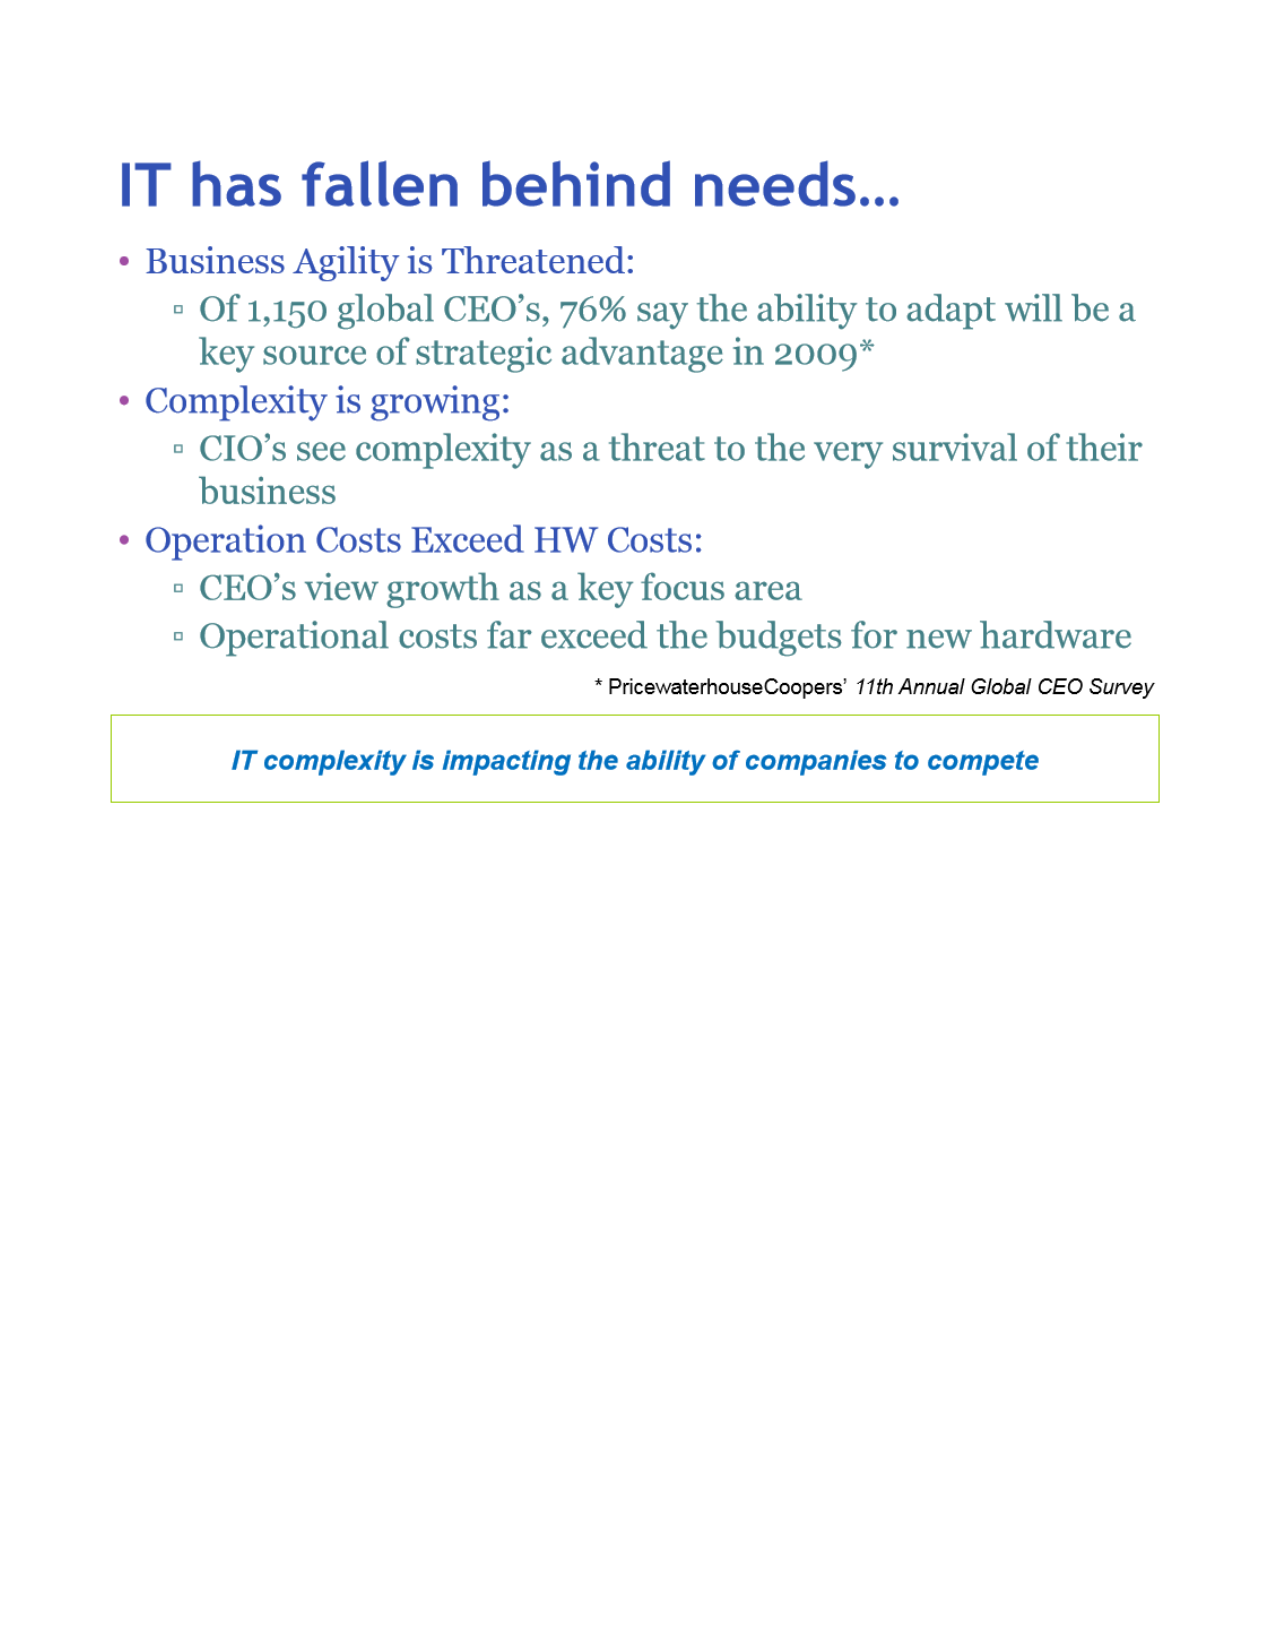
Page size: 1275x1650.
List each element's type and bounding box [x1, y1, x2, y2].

picture [105, 150, 1170, 813]
